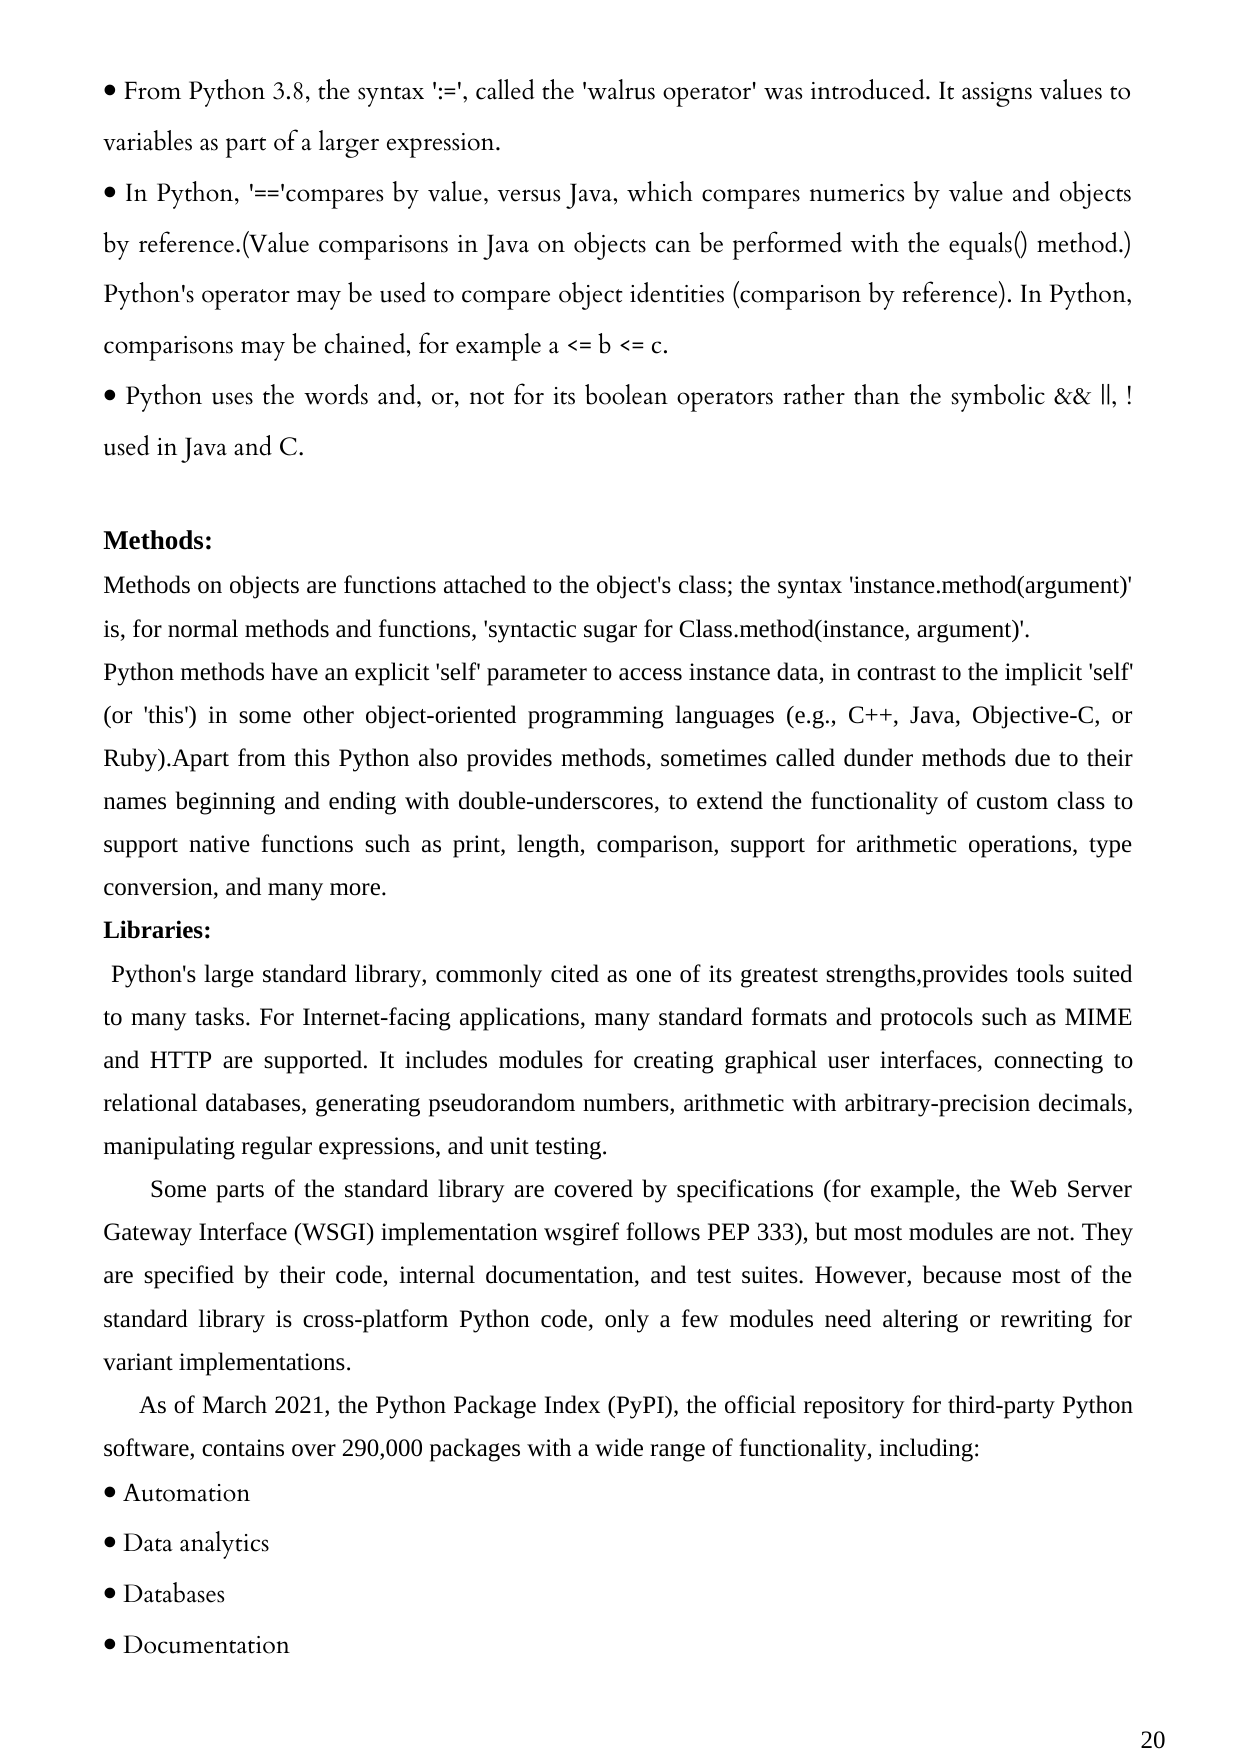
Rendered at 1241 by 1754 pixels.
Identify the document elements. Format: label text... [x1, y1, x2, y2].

text ⦁ In Python, '=='compares by value, versus Java, which compares numerics by value and objects by reference.(Value comparisons in Java on objects can be performed with the equals() method.) Python's operator may be used to compare object identities (comparison by reference). In Python, comparisons may be chained, for example a <= b <= c. [103, 176, 1134, 362]
text Methods: [103, 524, 1134, 555]
text ⦁ From Python 3.8, the syntax ':=', called the 'walrus operator' was introduced. It assigns values to variables as part of a larger expression. [103, 75, 1134, 159]
text Some parts of the standard library are covered by specifications (for example, the Web Server Gateway Interface (WSGI) implementation wsgiref follows PEP 333), but most modules are not. They are specified by their code, internal documentation, and test suites. However, because most of the standard library is cross-platform Python code, only a few modules need altering or rewriting for variant implementations. [103, 1174, 1134, 1376]
text ⦁ Databases [103, 1578, 1134, 1612]
text As of March 2021, the Python Package Index (PyPI), the official repository for third-party Python software, contains over 290,000 packages with a wide range of functionality, including: [103, 1390, 1134, 1462]
text ⦁ Documentation [103, 1628, 1134, 1662]
text Python's large standard library, commonly cited as one of its greatest strengths,provides tools suited to many tasks. For Internet-facing applications, many standard formats and protocols such as MIME and HTTP are supported. It includes modules for creating graphical user interfaces, connecting to relational databases, generating pseudorandom numbers, arithmetic with arbitrary-precision decimals, manipulating regular expressions, and unit testing. [103, 959, 1134, 1160]
text Libraries: [103, 916, 1134, 944]
text Python methods have an explicit 'self' parameter to access instance data, in contrast to the implicit 'self' (or 'this') in some other object-oriented programming languages (e.g., C++, Java, Objective-C, or Ruby).Apart from this Python also provides methods, sometimes called dunder methods due to their names beginning and ending with double-underscores, to extend the functionality of custom class to support native functions such as print, length, comparison, support for arithmetic operations, type conversion, and many more. [103, 657, 1134, 901]
text ⦁ Automation [103, 1476, 1134, 1510]
text ⦁ Data analytics [103, 1527, 1134, 1561]
text Methods on objects are functions attached to the object's class; the syntax 'instance.method(argument)' is, for normal methods and functions, 'syntactic sugar for Class.method(instance, argument)'. [103, 571, 1134, 642]
text ⦁ Python uses the words and, or, not for its boolean operators rather than the symbolic && ||, ! used in Java and C. [103, 379, 1134, 464]
